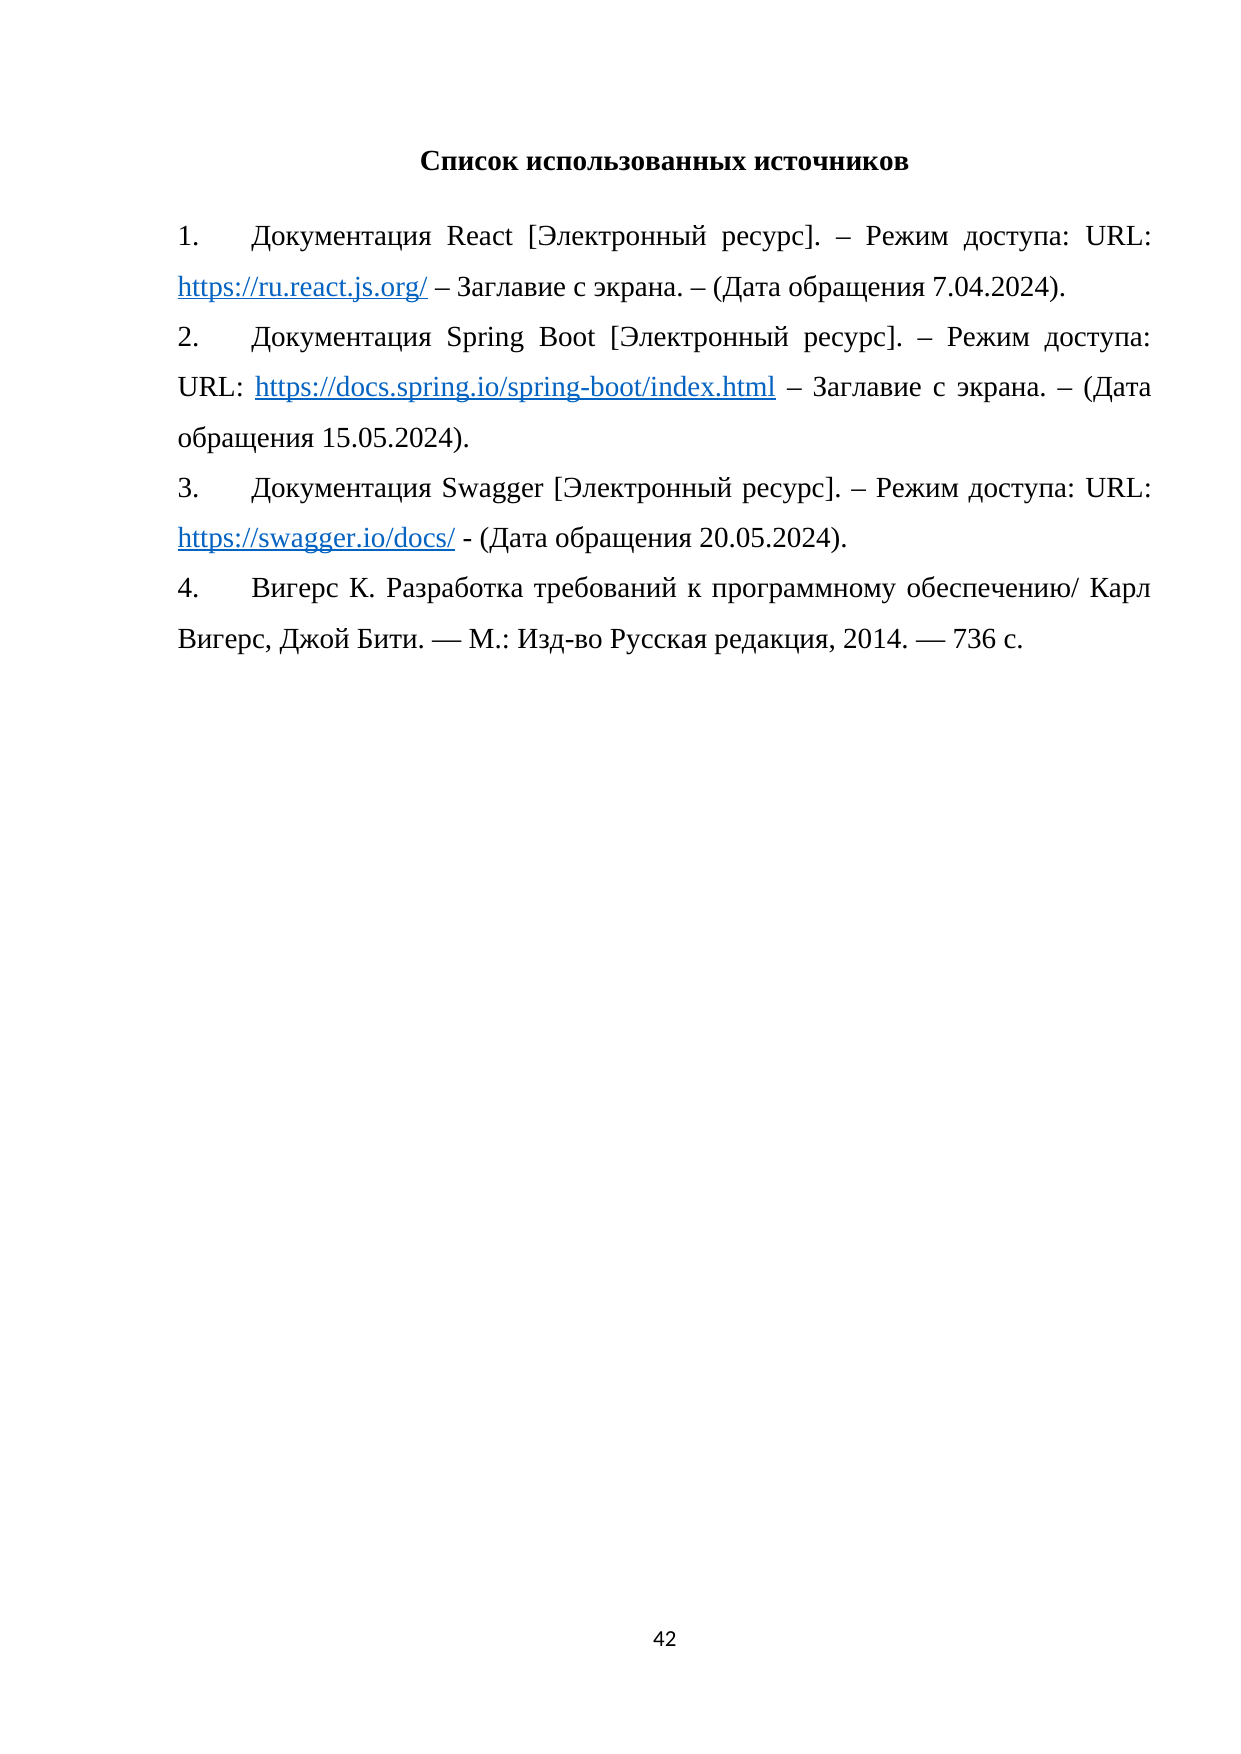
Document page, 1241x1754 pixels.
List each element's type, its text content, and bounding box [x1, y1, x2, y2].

text Документация Spring Boot [Электронный ресурс]. – Режим доступа: URL: https://docs.spring.io/spring-boot/index.html – Заглавие с экрана. – (Дата обращения 15.05.2024). [177, 319, 1152, 453]
text Список использованных источников [177, 143, 1152, 177]
text Вигерс К. Разработка требований к программному обеспечению/ Карл Вигерс, Джой Бити. — М.: Изд-во Русская редакция, 2014. — 736 с. [177, 571, 1152, 654]
text Документация React [Электронный ресурс]. – Режим доступа: URL: https://ru.react.js.org/ – Заглавие с экрана. – (Дата обращения 7.04.2024). [177, 218, 1152, 302]
text Документация Swagger [Электронный ресурс]. – Режим доступа: URL: https://swagger.io/docs/ - (Дата обращения 20.05.2024). [177, 470, 1152, 554]
